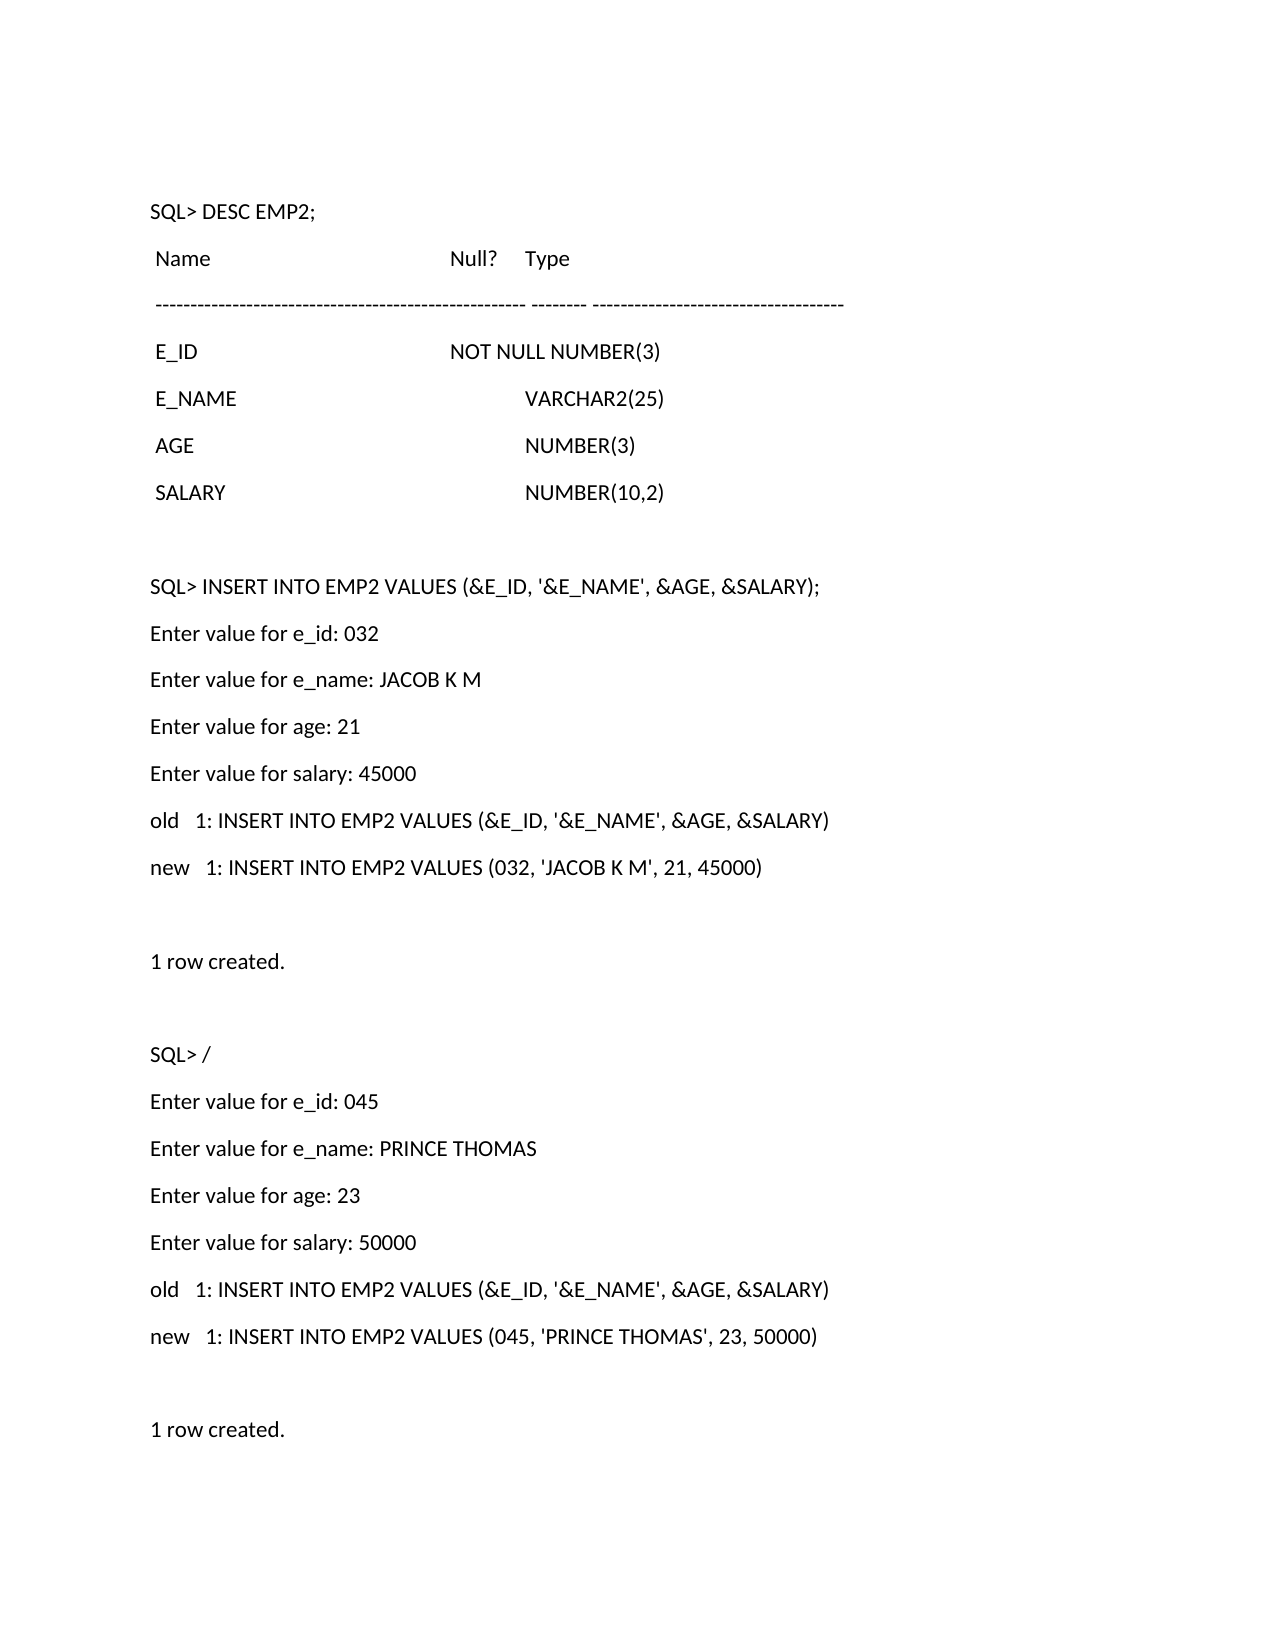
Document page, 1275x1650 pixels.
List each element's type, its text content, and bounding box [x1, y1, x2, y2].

text E_NAME VARCHAR2(25) [150, 384, 1125, 412]
text new 1: INSERT INTO EMP2 VALUES (045, 'PRINCE THOMAS', 23, 50000) [150, 1322, 1125, 1350]
text Enter value for e_id: 032 [150, 619, 1125, 647]
text old 1: INSERT INTO EMP2 VALUES (&E_ID, '&E_NAME', &AGE, &SALARY) [150, 806, 1125, 834]
text Enter value for e_name: JACOB K M [150, 666, 1125, 694]
text new 1: INSERT INTO EMP2 VALUES (032, 'JACOB K M', 21, 45000) [150, 853, 1125, 881]
text Enter value for age: 21 [150, 712, 1125, 741]
text SALARY NUMBER(10,2) [150, 478, 1125, 506]
text ----------------------------------------------------- -------- ------------------------------------ [150, 291, 1125, 319]
text Name Null? Type [150, 244, 1125, 272]
text AGE NUMBER(3) [150, 431, 1125, 459]
text Enter value for e_name: PRINCE THOMAS [150, 1134, 1125, 1162]
text SQL> / [150, 1041, 1125, 1069]
text 1 row created. [150, 947, 1125, 975]
text 1 row created. [150, 1416, 1125, 1444]
text Enter value for salary: 50000 [150, 1228, 1125, 1256]
text E_ID NOT NULL NUMBER(3) [150, 337, 1125, 366]
text Enter value for age: 23 [150, 1181, 1125, 1209]
text SQL> INSERT INTO EMP2 VALUES (&E_ID, '&E_NAME', &AGE, &SALARY); [150, 572, 1125, 600]
text Enter value for salary: 45000 [150, 759, 1125, 787]
text Enter value for e_id: 045 [150, 1087, 1125, 1116]
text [150, 1275, 1125, 1303]
text SQL> DESC EMP2; [150, 197, 1125, 225]
